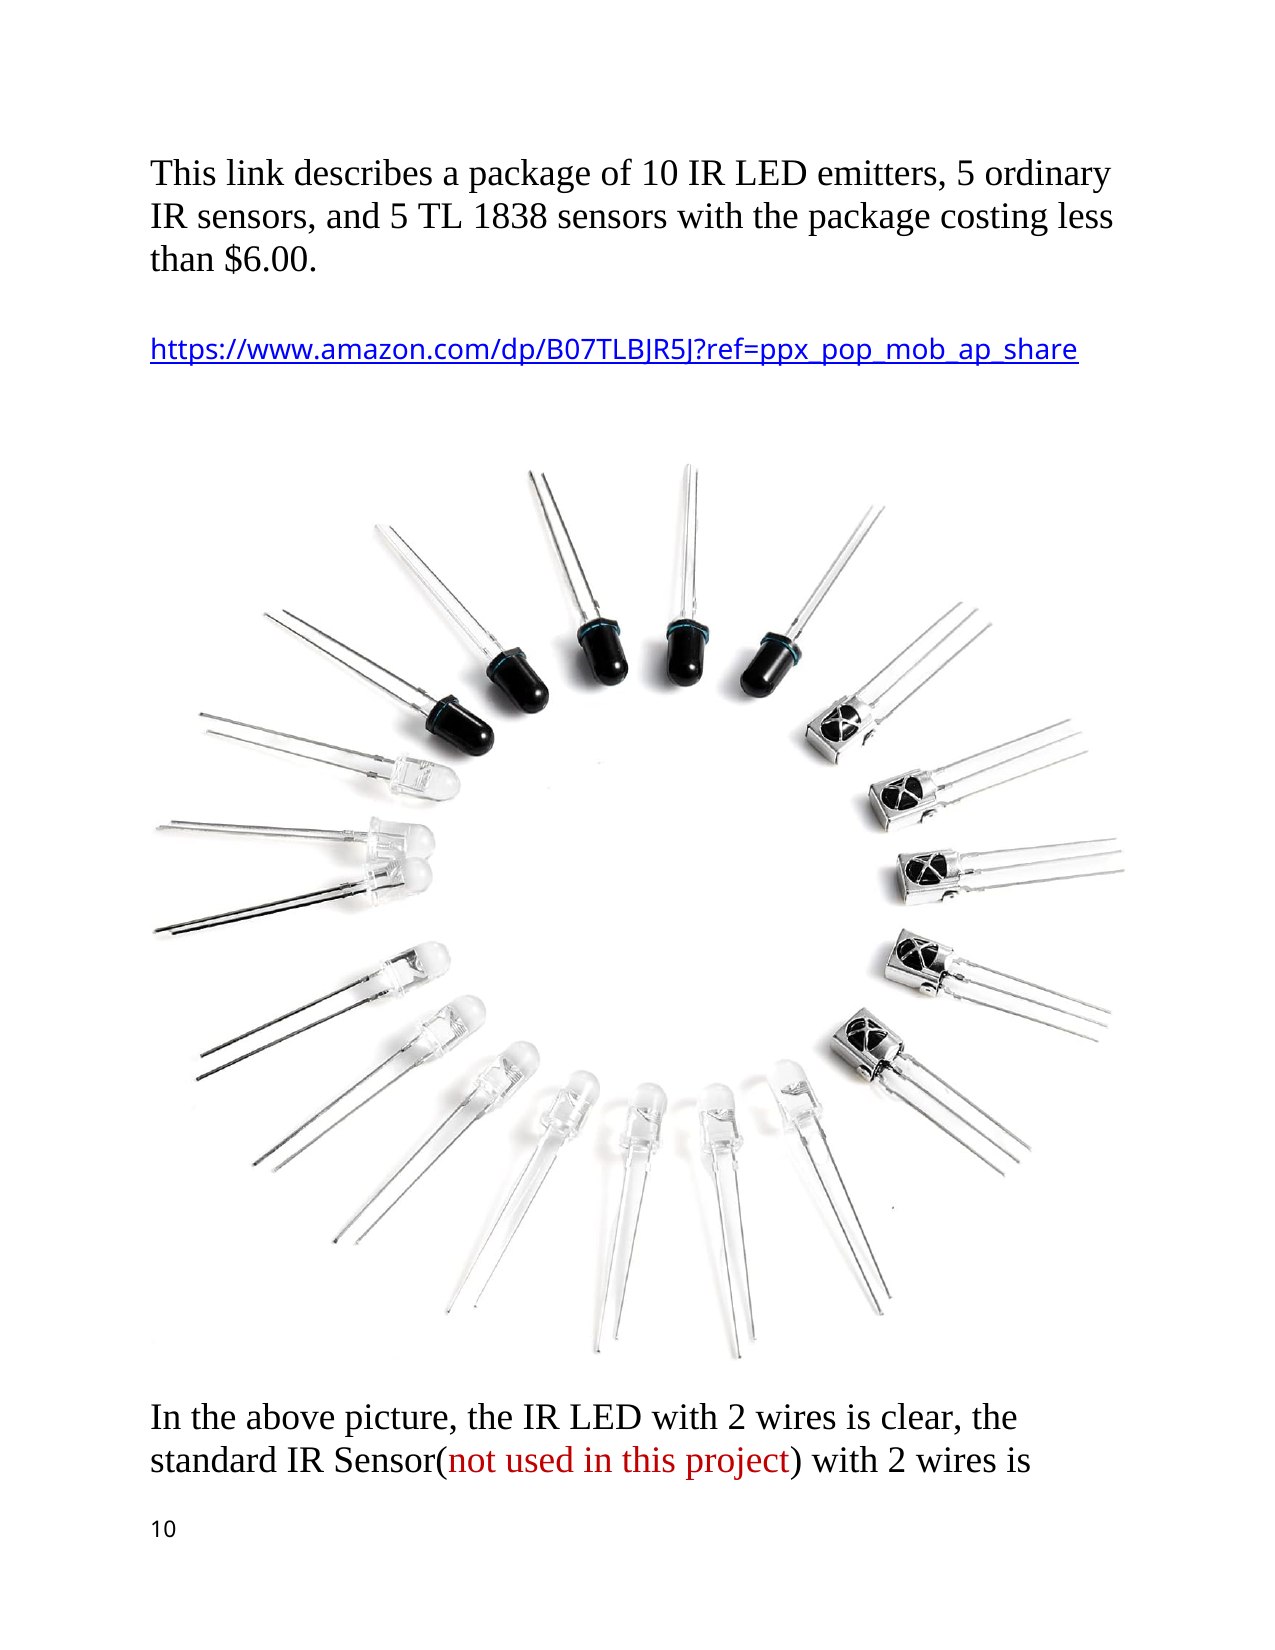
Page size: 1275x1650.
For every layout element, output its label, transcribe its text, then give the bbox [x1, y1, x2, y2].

text This link describes a package of 10 IR LED emitters, 5 ordinary IR sensors, and 5 TL 1838 sensors with the package costing less than $6.00. [150, 150, 1125, 279]
text https://www.amazon.com/dp/B07TLBJR5J?ref=ppx_pop_mob_ap_share [150, 329, 1125, 367]
picture [150, 463, 1125, 1361]
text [150, 1394, 1125, 1481]
